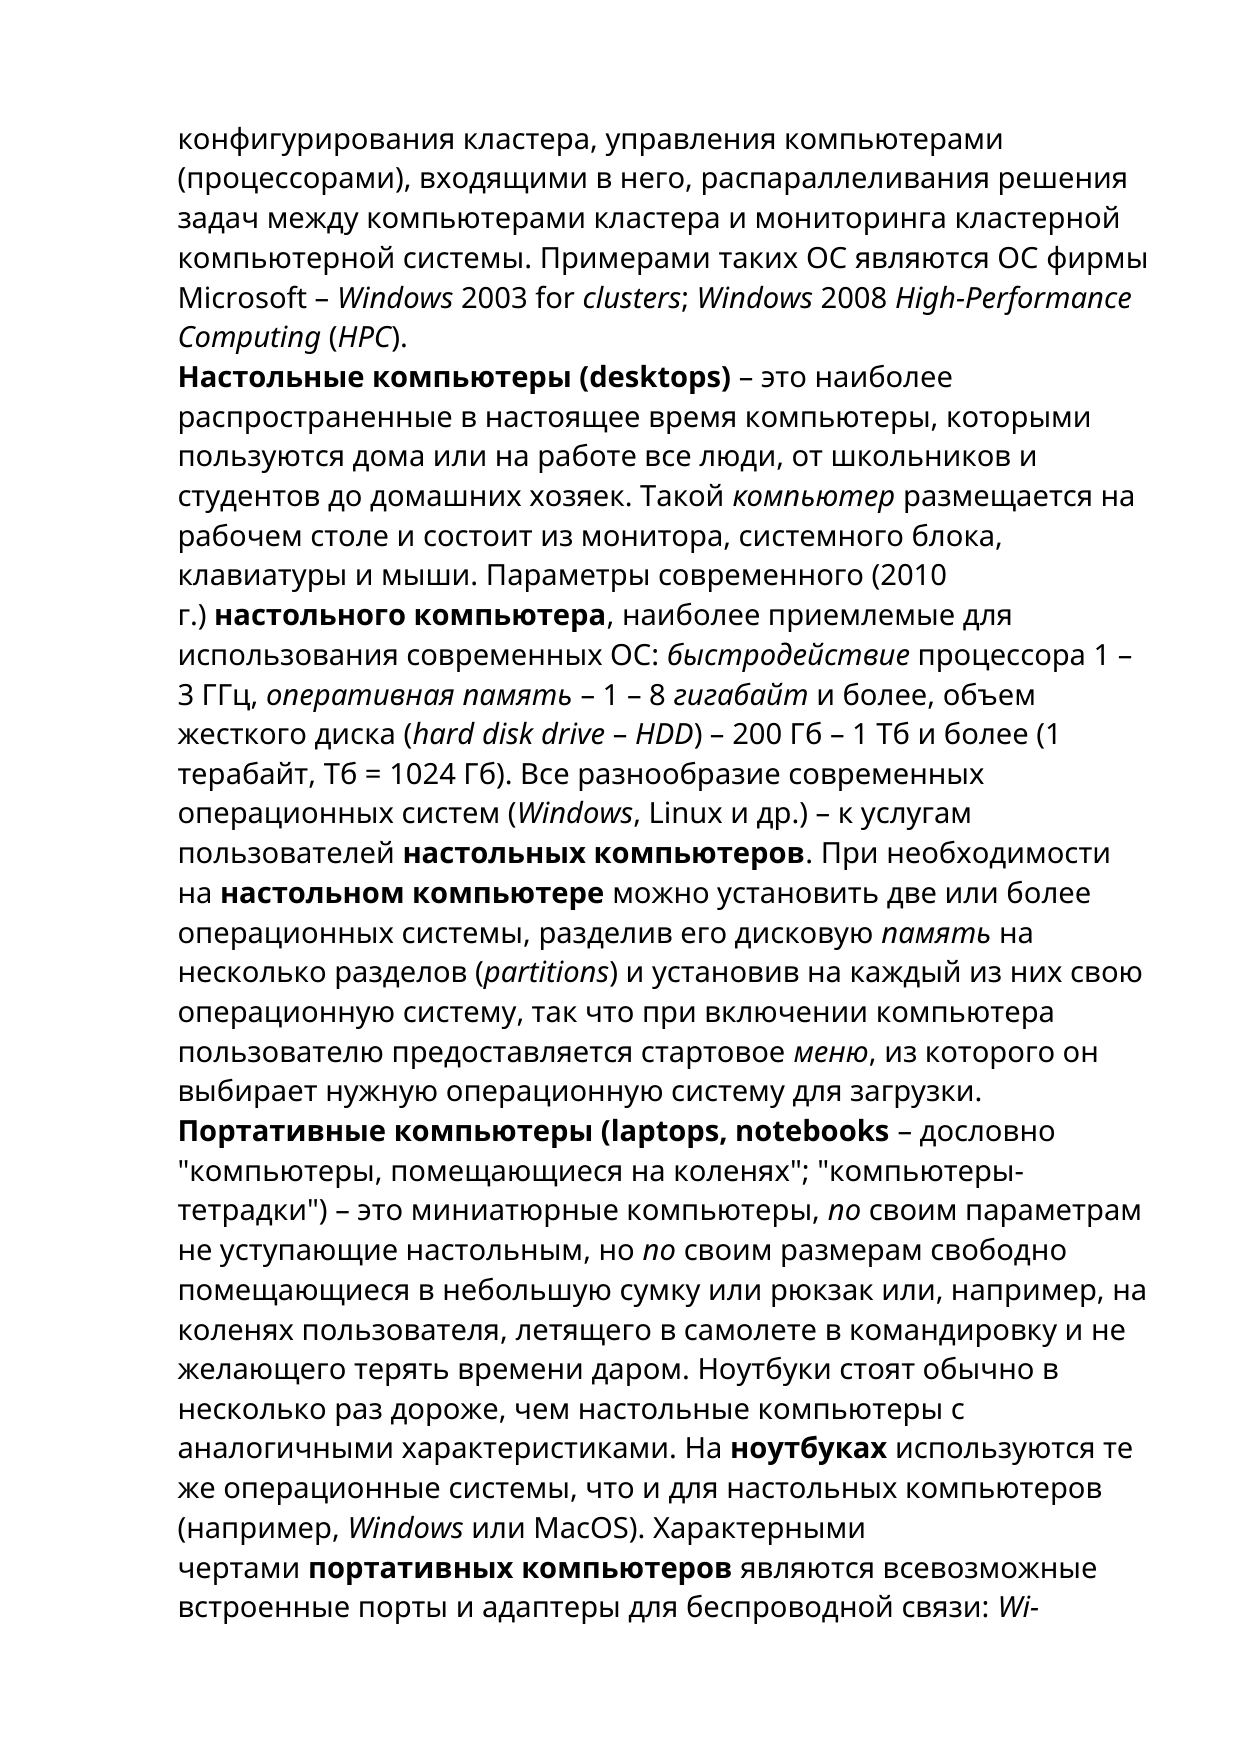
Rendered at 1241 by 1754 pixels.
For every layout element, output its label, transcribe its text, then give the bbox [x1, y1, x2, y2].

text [177, 1110, 1152, 1626]
text Настольные компьютеры (desktops) – это наиболее распространенные в настоящее время компьютеры, которыми пользуются дома или на работе все люди, от школьников и студентов до домашних хозяек. Такой компьютер размещается на рабочем столе и состоит из монитора, системного блока, клавиатуры и мыши. Параметры современного (2010 г.) настольного компьютера, наиболее приемлемые для использования современных ОС: быстродействие процессора 1 – 3 ГГц, оперативная память – 1 – 8 гигабайт и более, объем жесткого диска (hard disk drive – HDD) – 200 Гб – 1 Тб и более (1 терабайт, Тб = 1024 Гб). Все разнообразие современных операционных систем (Windows, Linux и др.) – к услугам пользователей настольных компьютеров. При необходимости на настольном компьютере можно установить две или более операционных системы, разделив его дисковую память на несколько разделов (partitions) и установив на каждый из них свою операционную систему, так что при включении компьютера пользователю предоставляется стартовое меню, из которого он выбирает нужную операционную систему для загрузки. [177, 356, 1152, 1110]
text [177, 118, 1152, 356]
